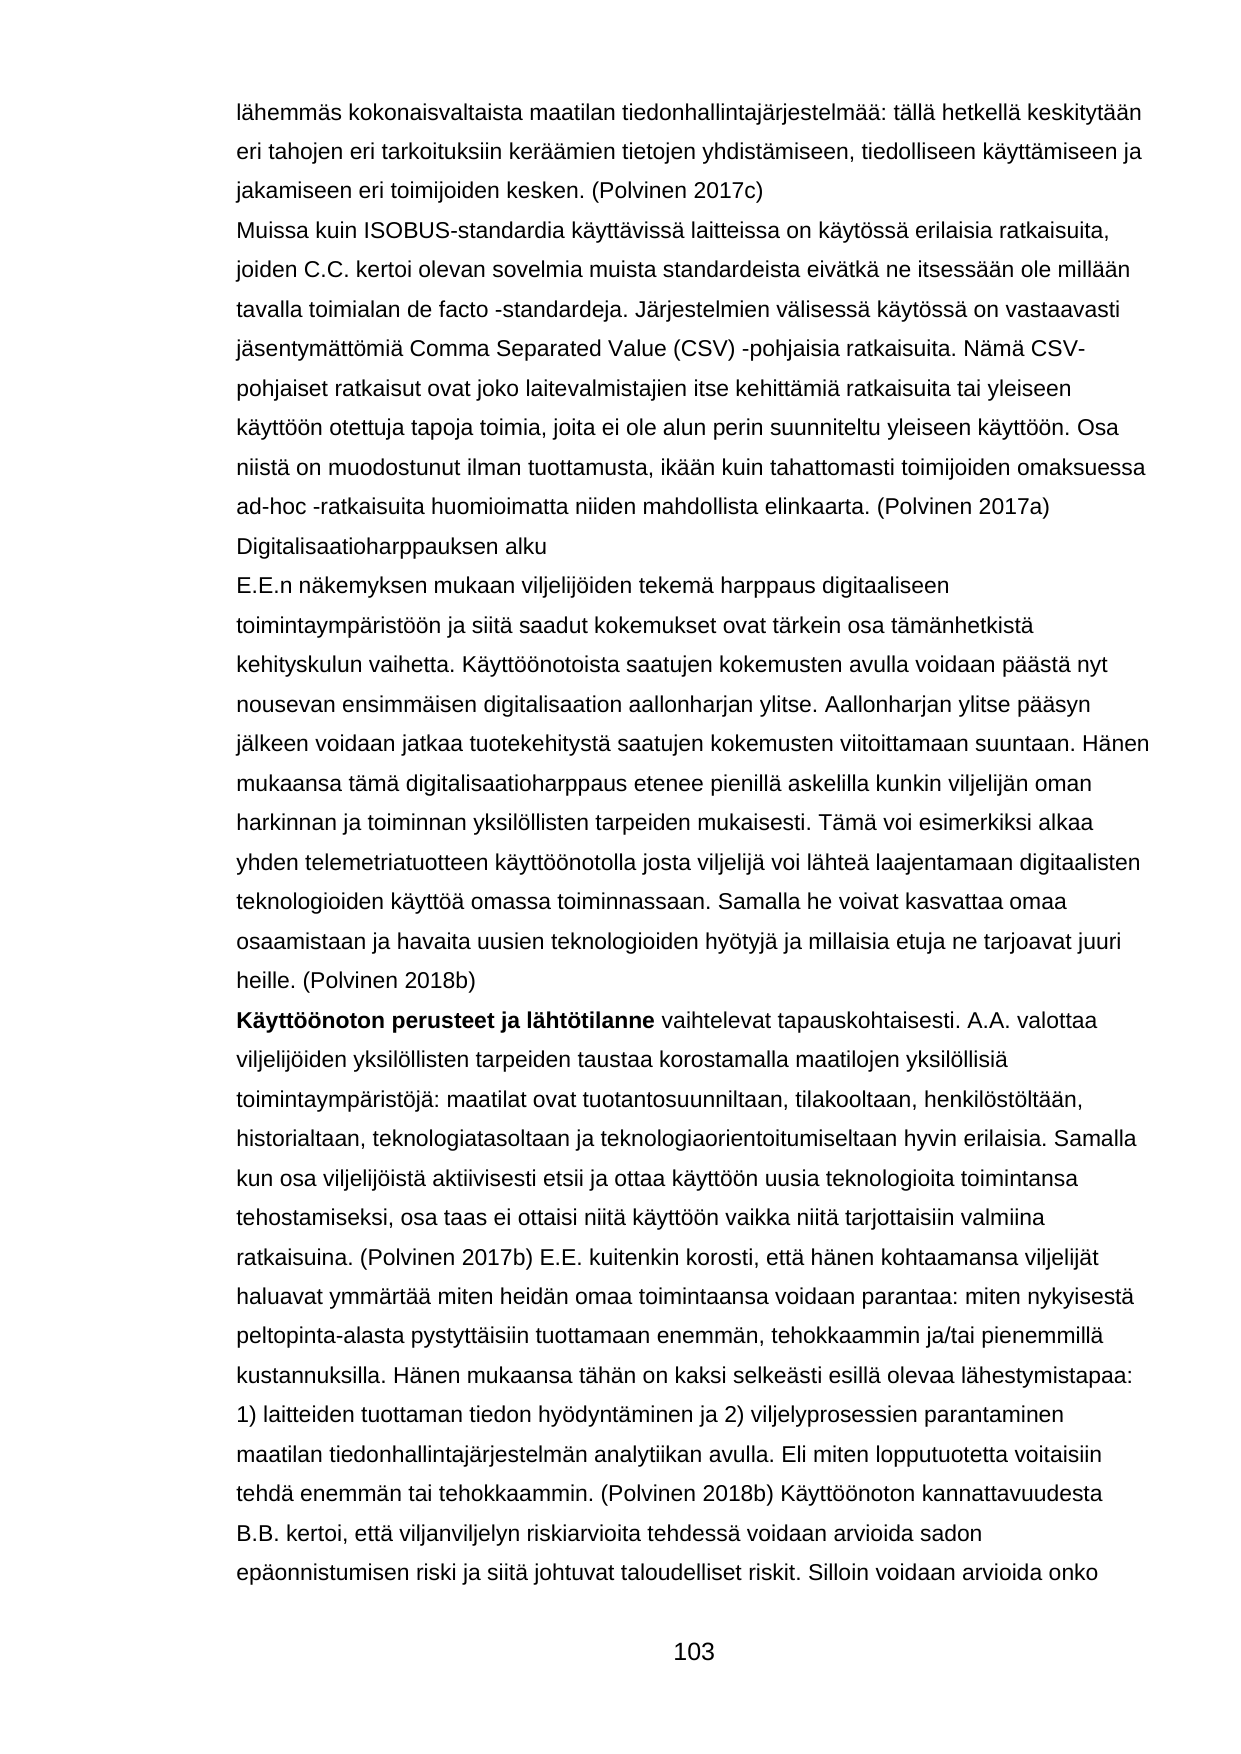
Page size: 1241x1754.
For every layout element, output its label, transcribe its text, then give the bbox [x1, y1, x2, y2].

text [236, 1007, 1152, 1586]
text E.E.n näkemyksen mukaan viljelijöiden tekemä harppaus digitaaliseen toimintaympäristöön ja siitä saadut kokemukset ovat tärkein osa tämänhetkistä kehityskulun vaihetta. Käyttöönotoista saatujen kokemusten avulla voidaan päästä nyt nousevan ensimmäisen digitalisaation aallonharjan ylitse. Aallonharjan ylitse pääsyn jälkeen voidaan jatkaa tuotekehitystä saatujen kokemusten viitoittamaan suuntaan. Hänen mukaansa tämä digitalisaatioharppaus etenee pienillä askelilla kunkin viljelijän oman harkinnan ja toiminnan yksilöllisten tarpeiden mukaisesti. Tämä voi esimerkiksi alkaa yhden telemetriatuotteen käyttöönotolla josta viljelijä voi lähteä laajentamaan digitaalisten teknologioiden käyttöä omassa toiminnassaan. Samalla he voivat kasvattaa omaa osaamistaan ja havaita uusien teknologioiden hyötyjä ja millaisia etuja ne tarjoavat juuri heille. (Polvinen 2018b) [236, 572, 1152, 993]
text Muissa kuin ISOBUS-standardia käyttävissä laitteissa on käytössä erilaisia ratkaisuita, joiden C.C. kertoi olevan sovelmia muista standardeista eivätkä ne itsessään ole millään tavalla toimialan de facto -standardeja. Järjestelmien välisessä käytössä on vastaavasti jäsentymättömiä Comma Separated Value (CSV) -pohjaisia ratkaisuita. Nämä CSV-pohjaiset ratkaisut ovat joko laitevalmistajien itse kehittämiä ratkaisuita tai yleiseen käyttöön otettuja tapoja toimia, joita ei ole alun perin suunniteltu yleiseen käyttöön. Osa niistä on muodostunut ilman tuottamusta, ikään kuin tahattomasti toimijoiden omaksuessa ad-hoc -ratkaisuita huomioimatta niiden mahdollista elinkaarta. (Polvinen 2017a) [236, 217, 1152, 520]
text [236, 98, 1152, 204]
text Digitalisaatioharppauksen alku [236, 533, 1152, 559]
